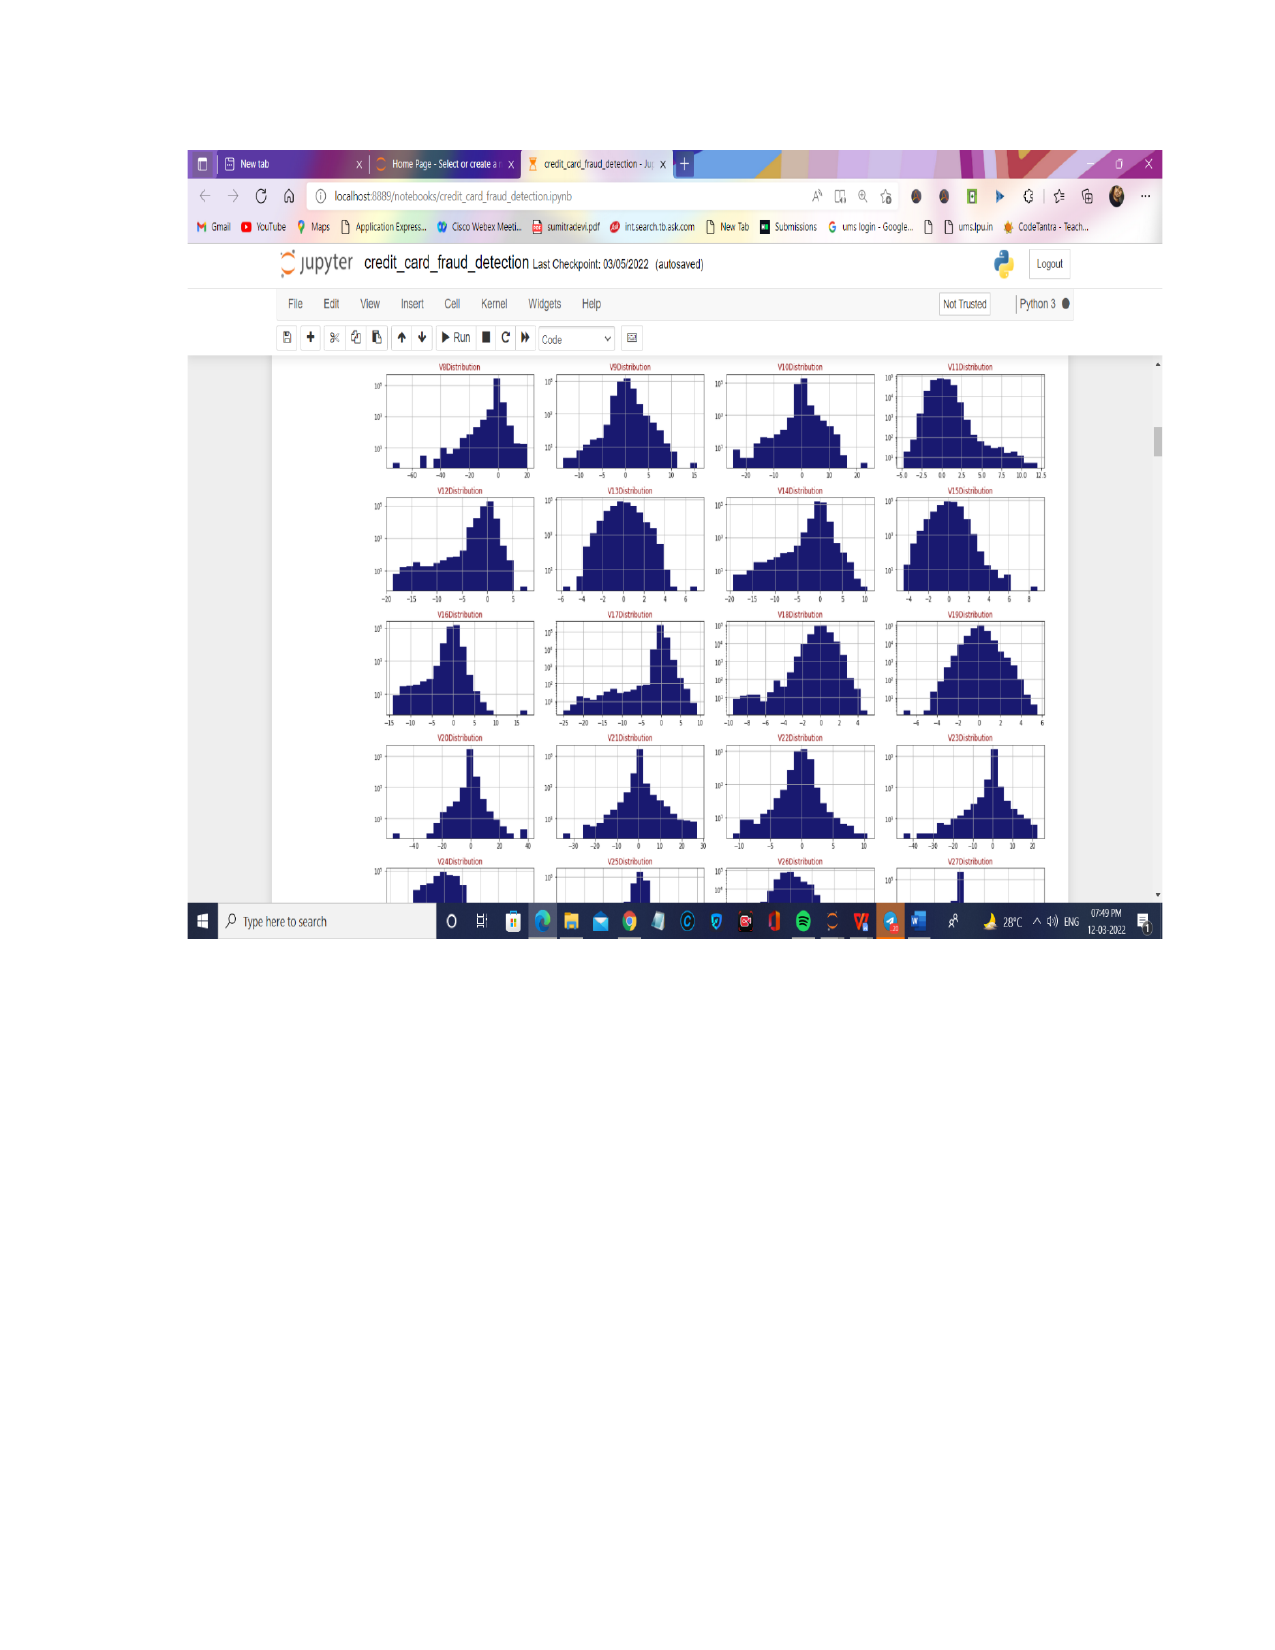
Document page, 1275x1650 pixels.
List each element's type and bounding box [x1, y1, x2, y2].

picture [187, 150, 1163, 939]
